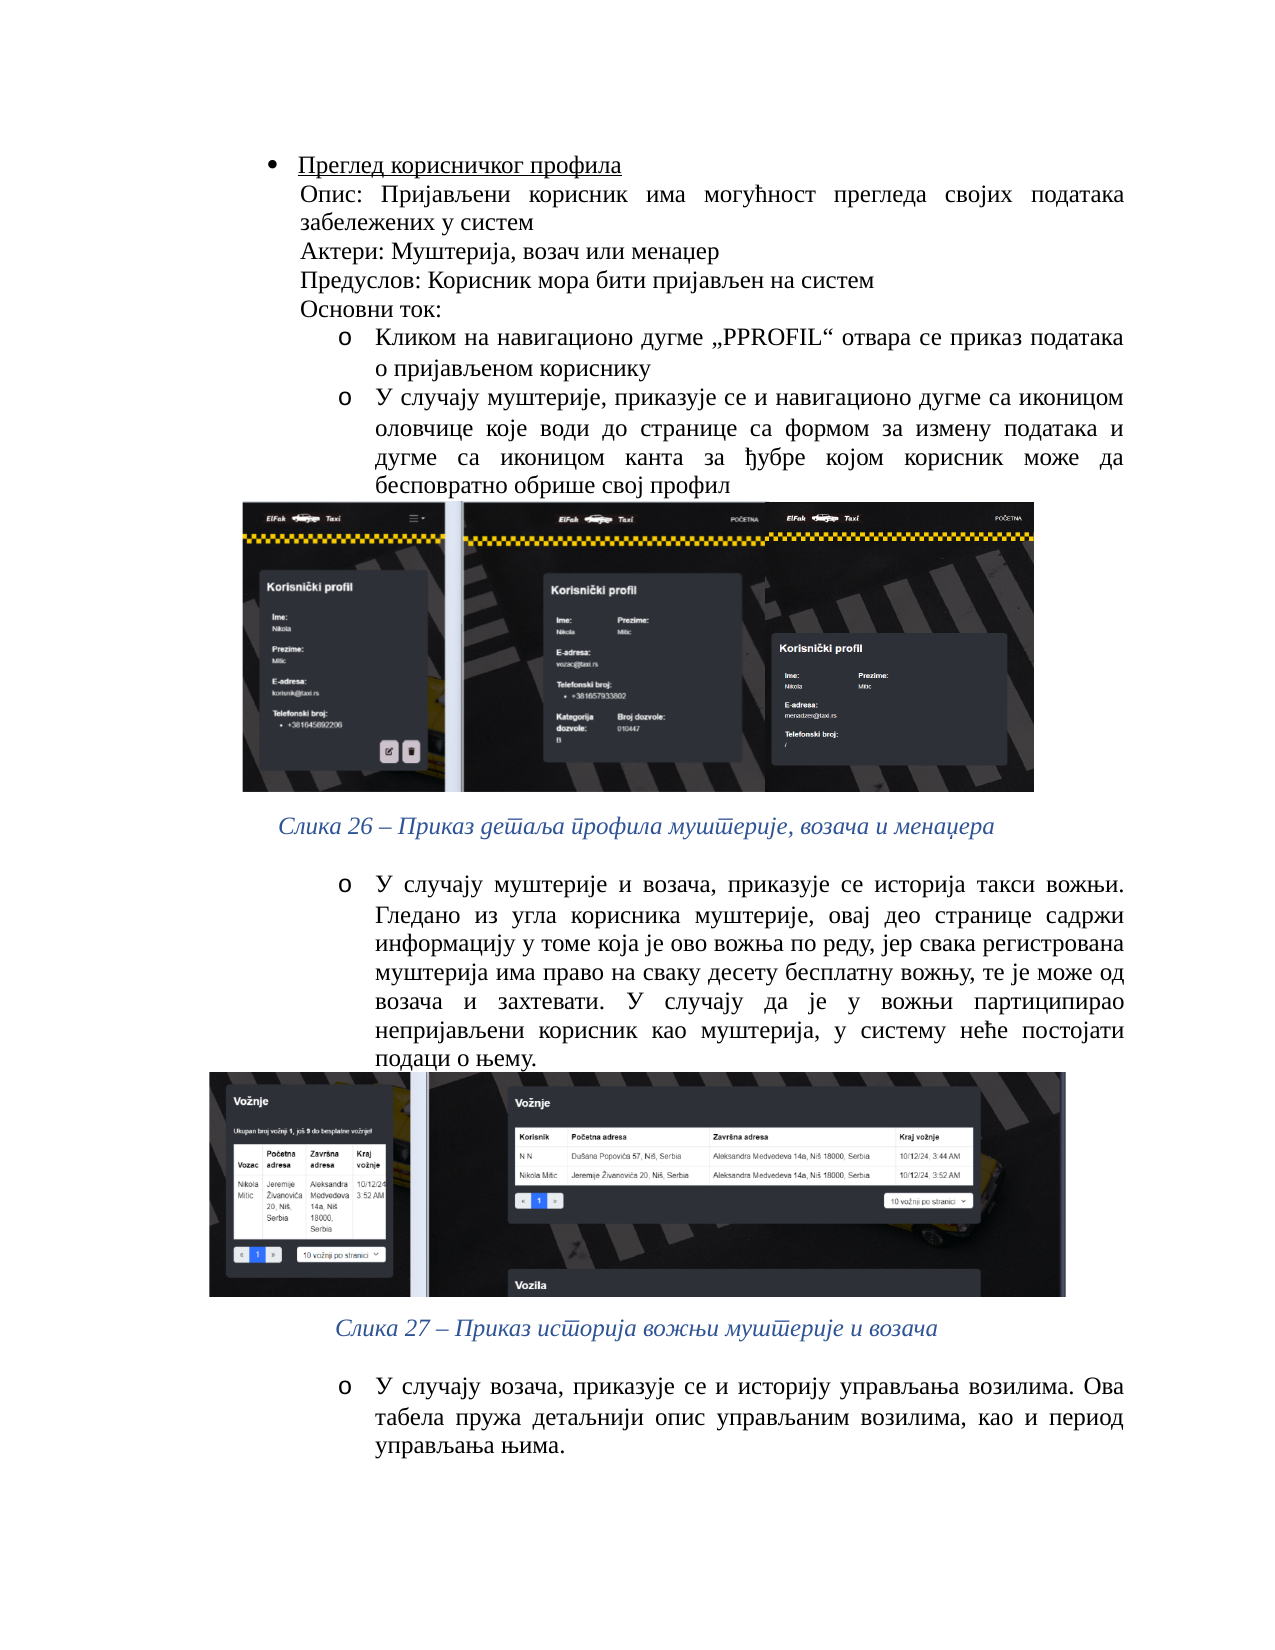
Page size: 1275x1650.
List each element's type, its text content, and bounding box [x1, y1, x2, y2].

list Предуслов: Корисник мора бити пријављен на систем [300, 265, 1125, 294]
list Кликом на навигационо дугме „PPROFIL“ отвара се приказ података о пријављеном кориснику [337, 322, 1125, 382]
picture [209, 1072, 1066, 1297]
picture [242, 501, 1034, 792]
list Преглед корисничког профила [268, 150, 1125, 179]
list Опис: Пријављени корисник има могућност прегледа својих података забележених у систем [300, 179, 1125, 236]
list У случају муштерије, приказује се и навигационо дугме са иконицом оловчице које води до странице са формом за измену података и дугме са иконицом канта за ђубре којом корисник може да бесповратно обрише свој профил [337, 382, 1125, 499]
list Актери: Муштерија, возач или менаџер [300, 236, 1125, 265]
list У случају возача, приказује се и историју управљања возилима. Ова табела пружа детаљнији опис управљаним возилима, као и период управљања њима. [337, 1371, 1125, 1459]
list У случају муштерије и возача, приказује се историја такси вожњи. Гледано из угла корисника муштерије, овај део странице садржи информацију у томе која је ово вожња по реду, јер свака регистрована муштерија има право на сваку десету бесплатну вожњу, те је може од возача и захтевати. У случају да је у вожњи партиципирао непријављени корисник као муштерија, у систему неће постојати подаци о њему. [337, 869, 1125, 1072]
subtitle Слика 26 – Приказ детаља профила муштерије, возача и менаџера [150, 811, 1125, 840]
list Основни ток: [300, 294, 1125, 322]
subtitle Слика 27 – Приказ историја вожњи муштерије и возача [150, 1313, 1125, 1342]
